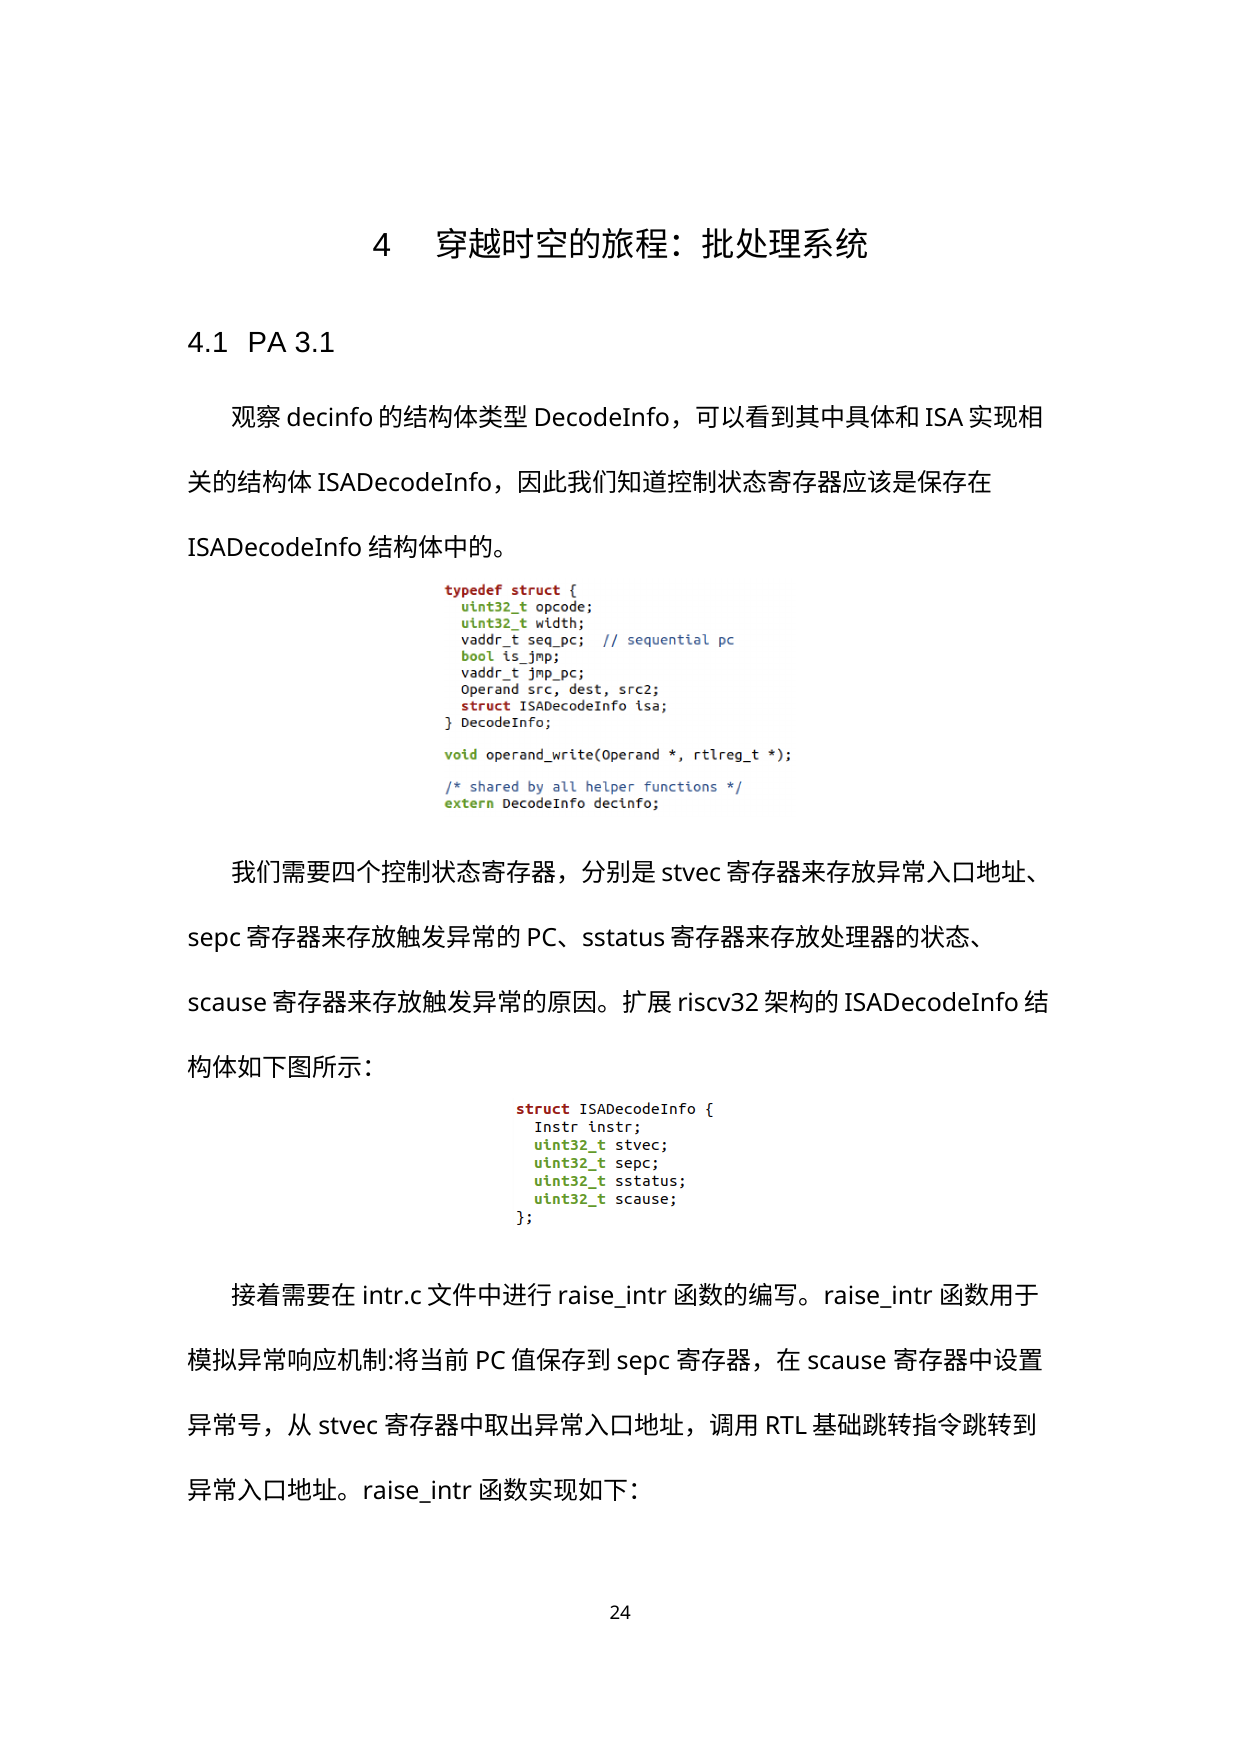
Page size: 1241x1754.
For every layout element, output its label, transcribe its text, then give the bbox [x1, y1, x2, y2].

subtitle PA 3.1 [187, 325, 1028, 358]
picture [512, 1098, 728, 1230]
subtitle 穿越时空的旅程：批处理系统 [187, 210, 1053, 275]
text 观察decinfo的结构体类型DecodeInfo，可以看到其中具体和ISA实现相关的结构体ISADecodeInfo，因此我们知道控制状态寄存器应该是保存在ISADecodeInfo 结构体中的。 [187, 383, 1053, 578]
text 接着需要在 intr.c文件中进行 raise_intr 函数的编写。raise_intr 函数用于模拟异常响应机制:将当前 PC值保存到 sepc 寄存器，在 scause 寄存器中设置异常号，从 stvec 寄存器中取出异常入口地址，调用RTL基础跳转指令跳转到异常入口地址。raise_intr 函数实现如下： [187, 1261, 1053, 1521]
text 我们需要四个控制状态寄存器，分别是stvec寄存器来存放异常入口地址、sepc寄存器来存放触发异常的PC、sstatus寄存器来存放处理器的状态、scause寄存器来存放触发异常的原因。扩展riscv32架构的ISADecodeInfo结构体如下图所示： [187, 838, 1053, 1098]
picture [443, 578, 797, 817]
